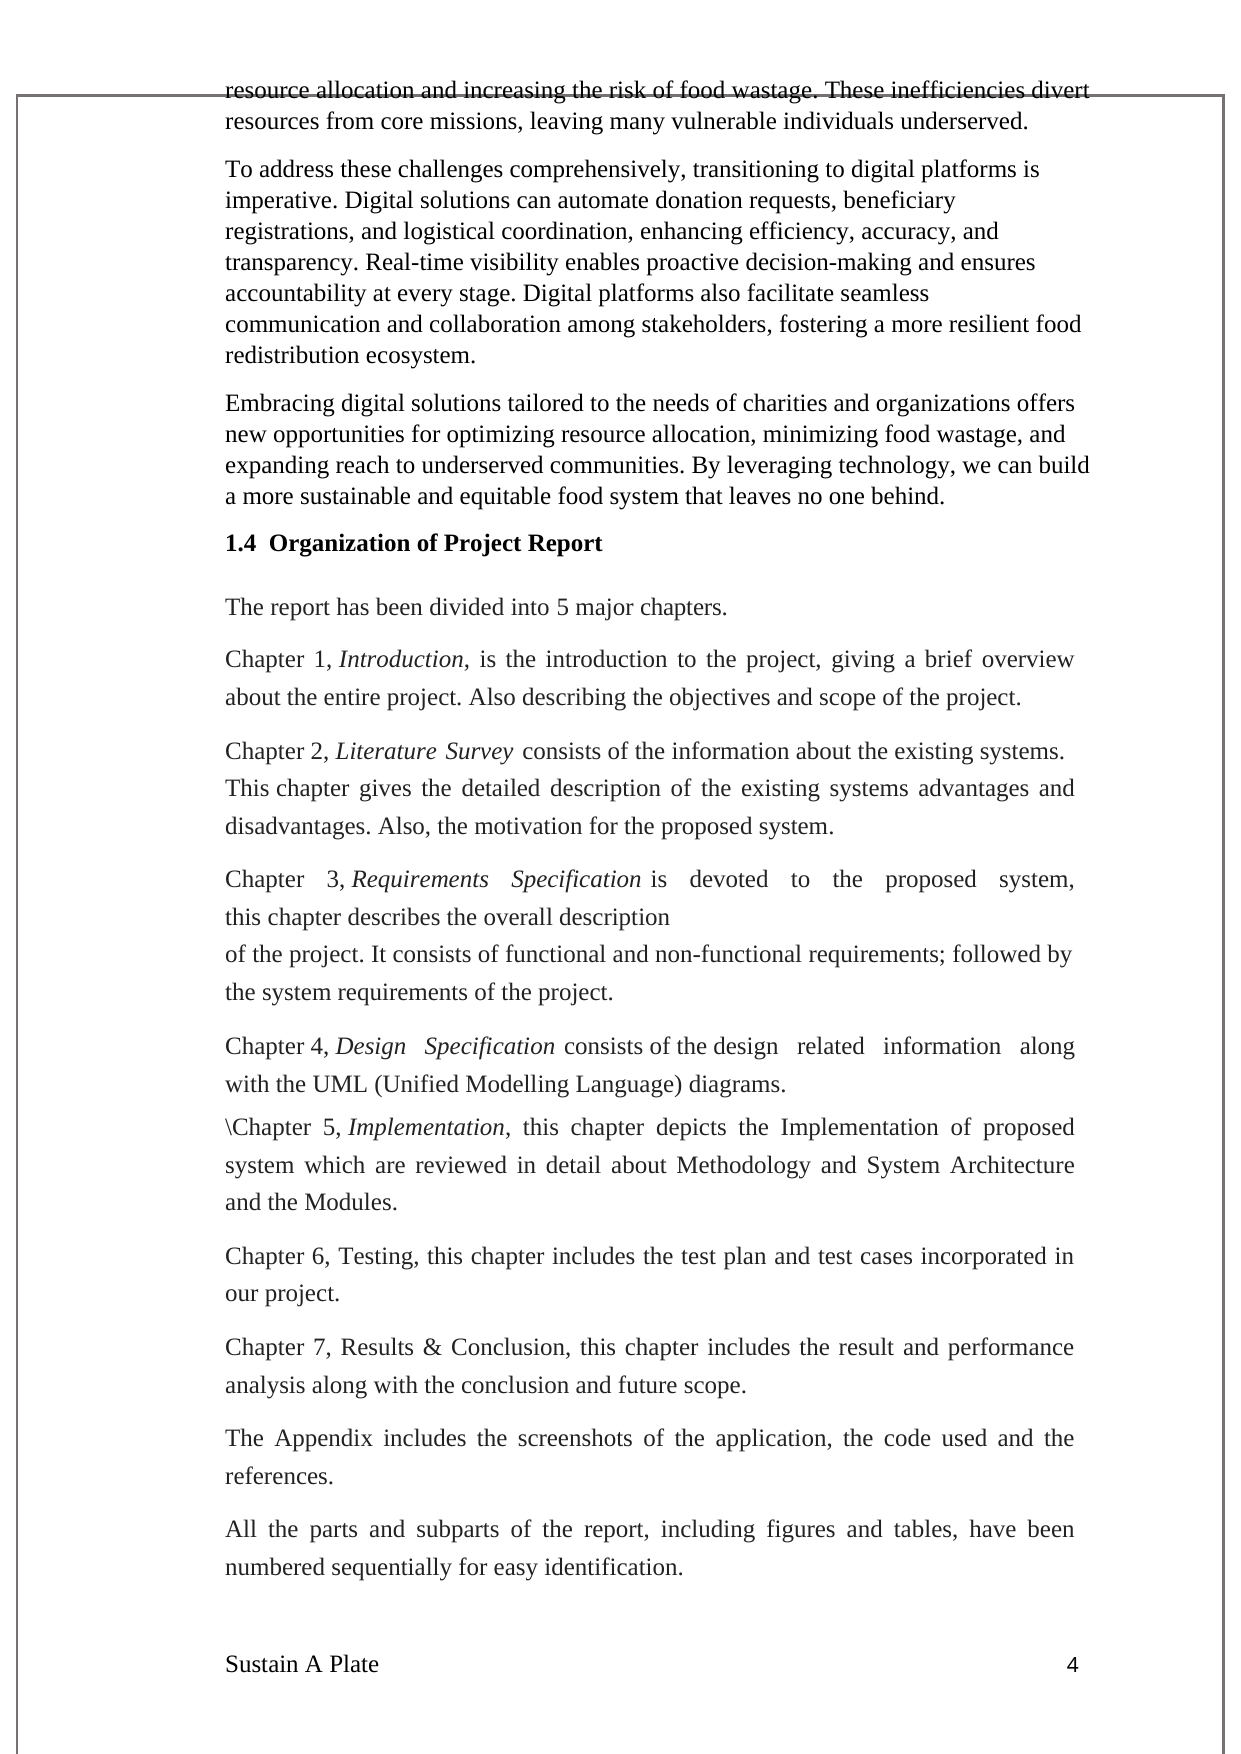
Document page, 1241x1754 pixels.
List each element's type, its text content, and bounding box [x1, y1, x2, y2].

text Chapter 3, Requirements Specification is devoted to the proposed system, this chapter describes the overall description of the project. It consists of functional and non-functional requirements; followed by the system requirements of the project. [225, 856, 1075, 1006]
text Chapter 6, Testing, this chapter includes the test plan and test cases incorporated in our project. [225, 1232, 1075, 1307]
text To address these challenges comprehensively, transitioning to digital platforms is imperative. Digital solutions can automate donation requests, beneficiary registrations, and logistical coordination, enhancing efficiency, accuracy, and transparency. Real-time visibility enables proactive decision-making and ensures accountability at every stage. Digital platforms also facilitate seamless communication and collaboration among stakeholders, fostering a more resilient food redistribution ecosystem. [225, 154, 1090, 369]
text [225, 75, 1090, 135]
text Embracing digital solutions tailored to the needs of charities and organizations offers new opportunities for optimizing resource allocation, minimizing food wastage, and expanding reach to underserved communities. By leveraging technology, we can build a more sustainable and equitable food system that leaves no one behind.Top of Form [225, 388, 1090, 509]
text \Chapter 5, Implementation, this chapter depicts the Implementation of proposed system which are reviewed in detail about Methodology and System Architecture and the Modules. [225, 1104, 1075, 1216]
text 1.4 Organization of Project Report [225, 528, 1090, 557]
text The report has been divided into 5 major chapters. [225, 592, 1075, 621]
text The Appendix includes the screenshots of the application, the code used and the references. [225, 1414, 1075, 1489]
text Chapter 7, Results & Conclusion, this chapter includes the result and performance analysis along with the conclusion and future scope. [225, 1323, 1075, 1398]
text Chapter 1, Introduction, is the introduction to the project, giving a brief overview about the entire project. Also describing the objectives and scope of the project. [225, 635, 1075, 710]
text Chapter 4, Design Specification consists of the design related information along with the UML (Unified Modelling Language) diagrams. [225, 1022, 1075, 1097]
text Chapter 2, Literature Survey consists of the information about the existing systems. This chapter gives the detailed description of the existing systems advantages and disadvantages. Also, the motivation for the proposed system. [225, 727, 1075, 840]
text All the parts and subparts of the report, including figures and tables, have been numbered sequentially for easy identification. [225, 1506, 1075, 1581]
